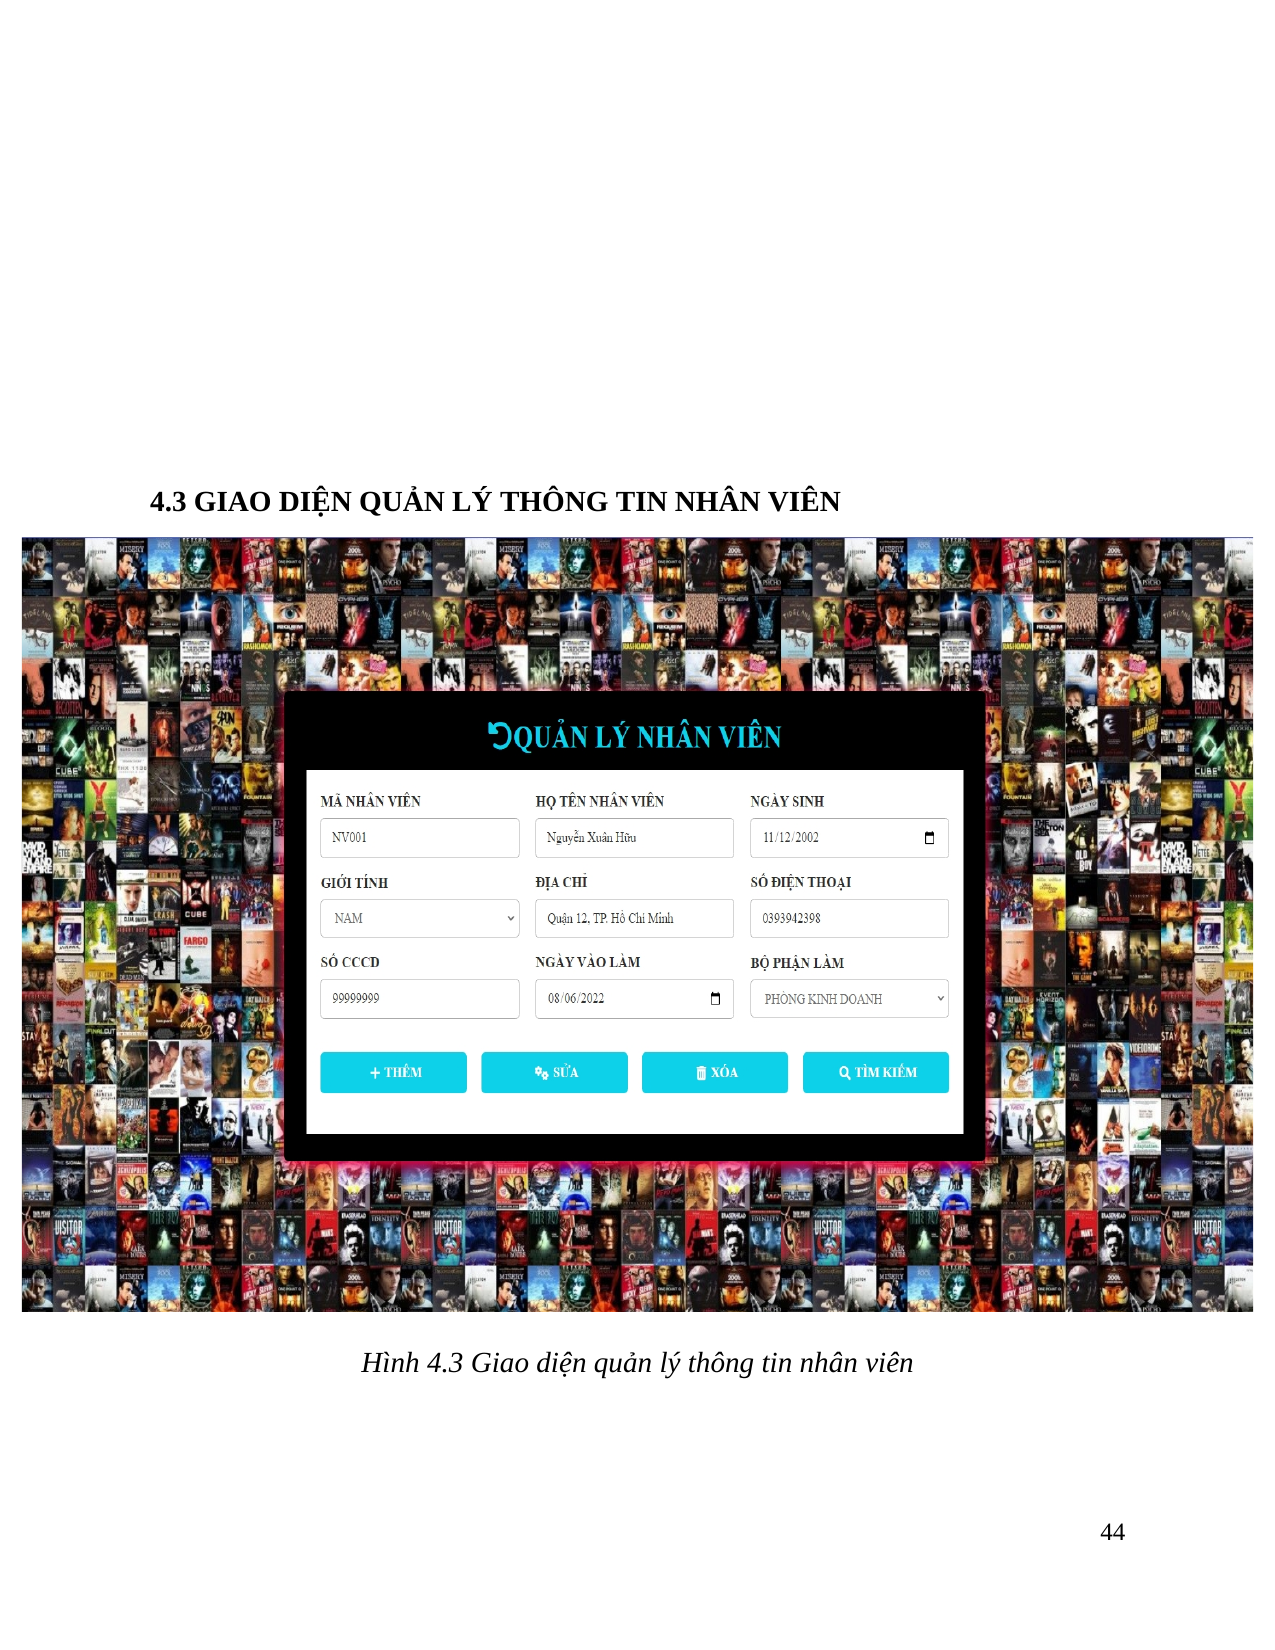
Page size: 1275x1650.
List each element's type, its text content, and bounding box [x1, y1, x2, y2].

picture [21, 537, 1254, 1312]
subtitle 4.3 GIAO DIỆN QUẢN LÝ THÔNG TIN NHÂN VIÊN [150, 484, 1125, 518]
text Hình 4.3 Giao diện quản lý thông tin nhân viên [150, 1345, 1125, 1378]
